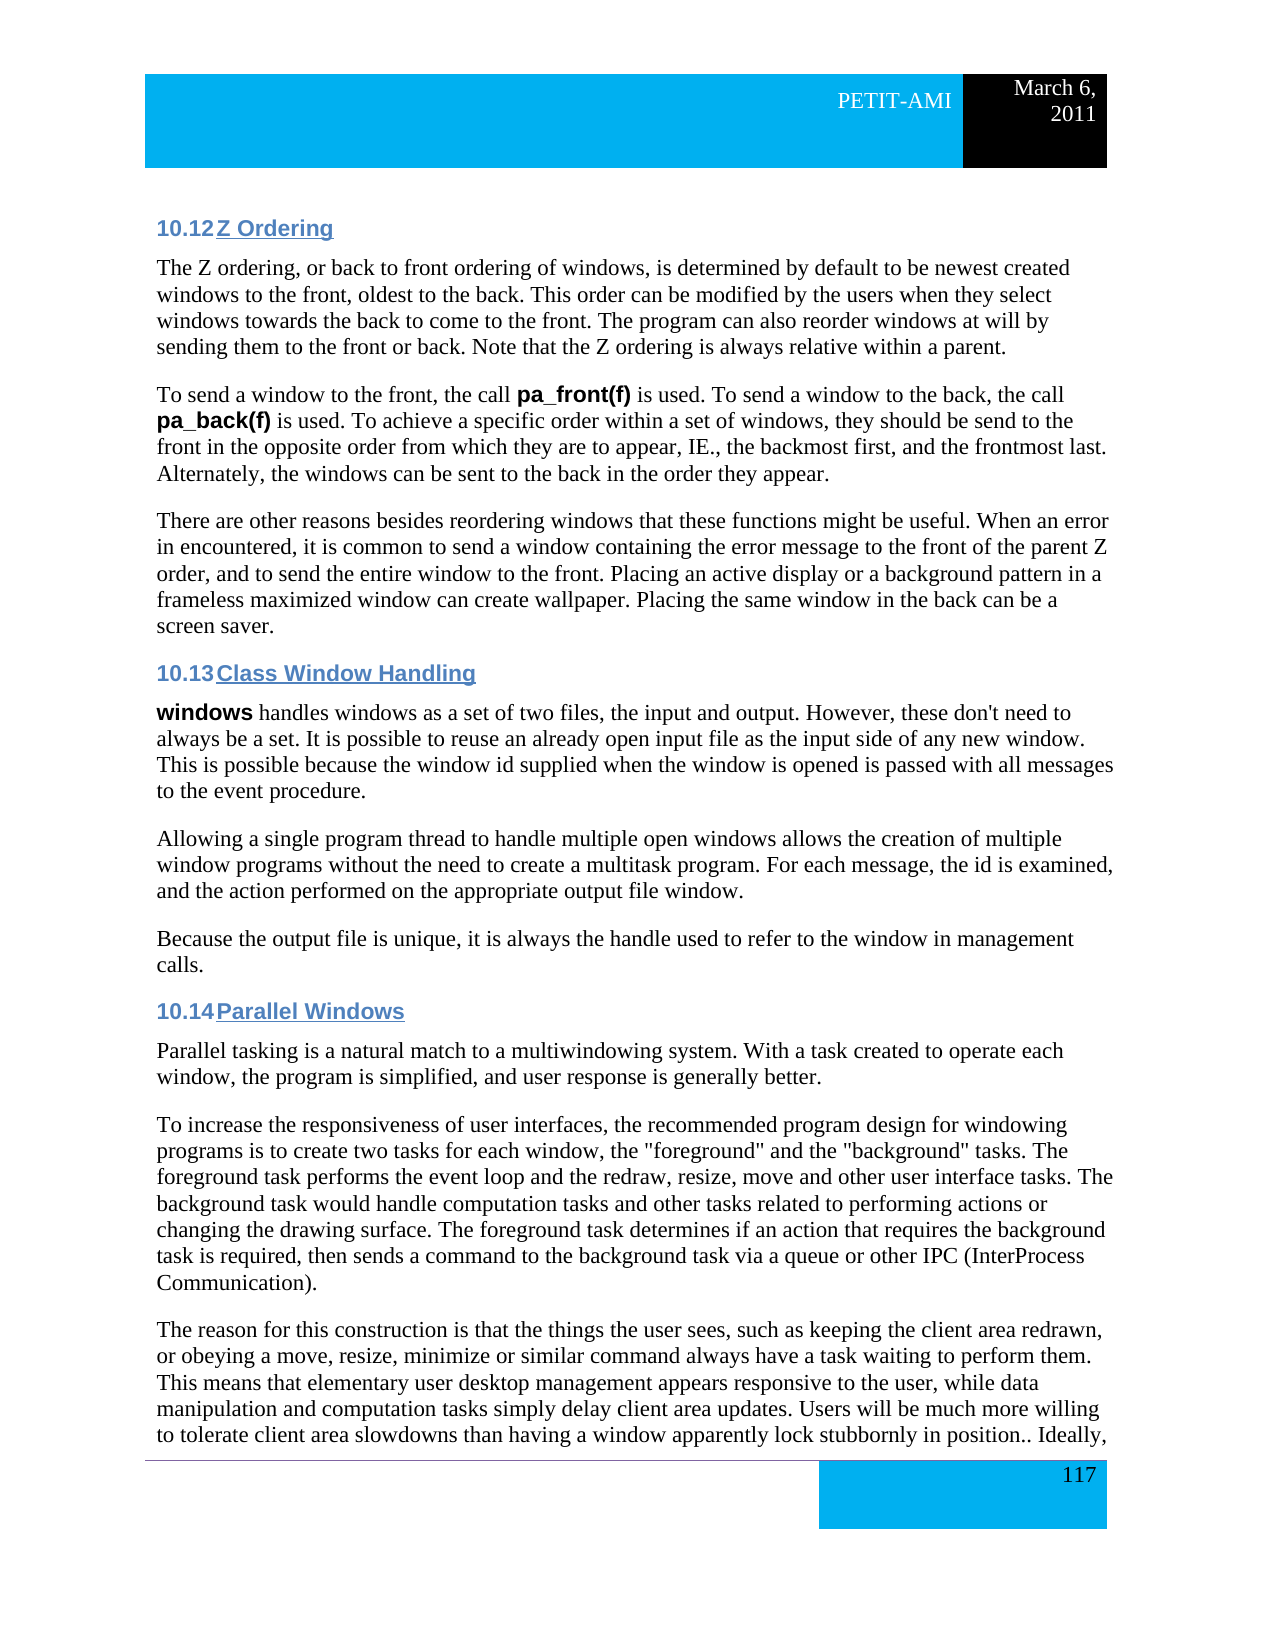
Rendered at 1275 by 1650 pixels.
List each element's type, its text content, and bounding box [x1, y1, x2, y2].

text Because the output file is unique, it is always the handle used to refer to the window in management calls. [156, 925, 1118, 977]
text Allowing a single program thread to handle multiple open windows allows the creation of multiple window programs without the need to create a multitask program. For each message, the id is examined, and the action performed on the appropriate output file window. [156, 825, 1118, 904]
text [156, 1316, 1118, 1448]
text To increase the responsiveness of user interfaces, the recommended program design for windowing programs is to create two tasks for each window, the "foreground" and the "background" tasks. The foreground task performs the event loop and the redraw, resize, move and other user interface tasks. The background task would handle computation tasks and other tasks related to performing actions or changing the drawing surface. The foreground task determines if an action that requires the background task is required, then sends a command to the background task via a queue or other IPC (InterProcess Communication). [156, 1111, 1118, 1295]
subtitle Class Window Handling [156, 659, 1118, 686]
text windows handles windows as a set of two files, the input and output. However, these don't need to always be a set. It is possible to reuse an already open input file as the input side of any new window. This is possible because the window id supplied when the window is opened is passed with all messages to the event procedure. [156, 698, 1118, 804]
text Parallel tasking is a natural match to a multiwindowing system. With a task created to operate each window, the program is simplified, and user response is generally better. [156, 1037, 1118, 1090]
text There are other reasons besides reordering windows that these functions might be useful. When an error in encountered, it is common to send a window containing the error message to the front of the parent Z order, and to send the entire window to the front. Placing an active display or a background pattern in a frameless maximized window can create wallpaper. Placing the same window in the back can be a screen saver. [156, 507, 1118, 639]
text To send a window to the front, the call pa_front(f) is used. To send a window to the back, the call pa_back(f) is used. To achieve a specific order within a set of windows, they should be send to the front in the opposite order from which they are to appear, IE., the backmost first, and the frontmost last. Alternately, the windows can be sent to the back in the order they appear. [156, 381, 1118, 486]
text The Z ordering, or back to front ordering of windows, is determined by default to be newest created windows to the front, oldest to the back. This order can be modified by the users when they select windows towards the back to come to the front. The program can also reorder windows at will by sending them to the front or back. Note that the Z ordering is always relative within a parent. [156, 254, 1118, 360]
subtitle Parallel Windows [156, 998, 1118, 1024]
subtitle Z Ordering [156, 215, 1118, 242]
